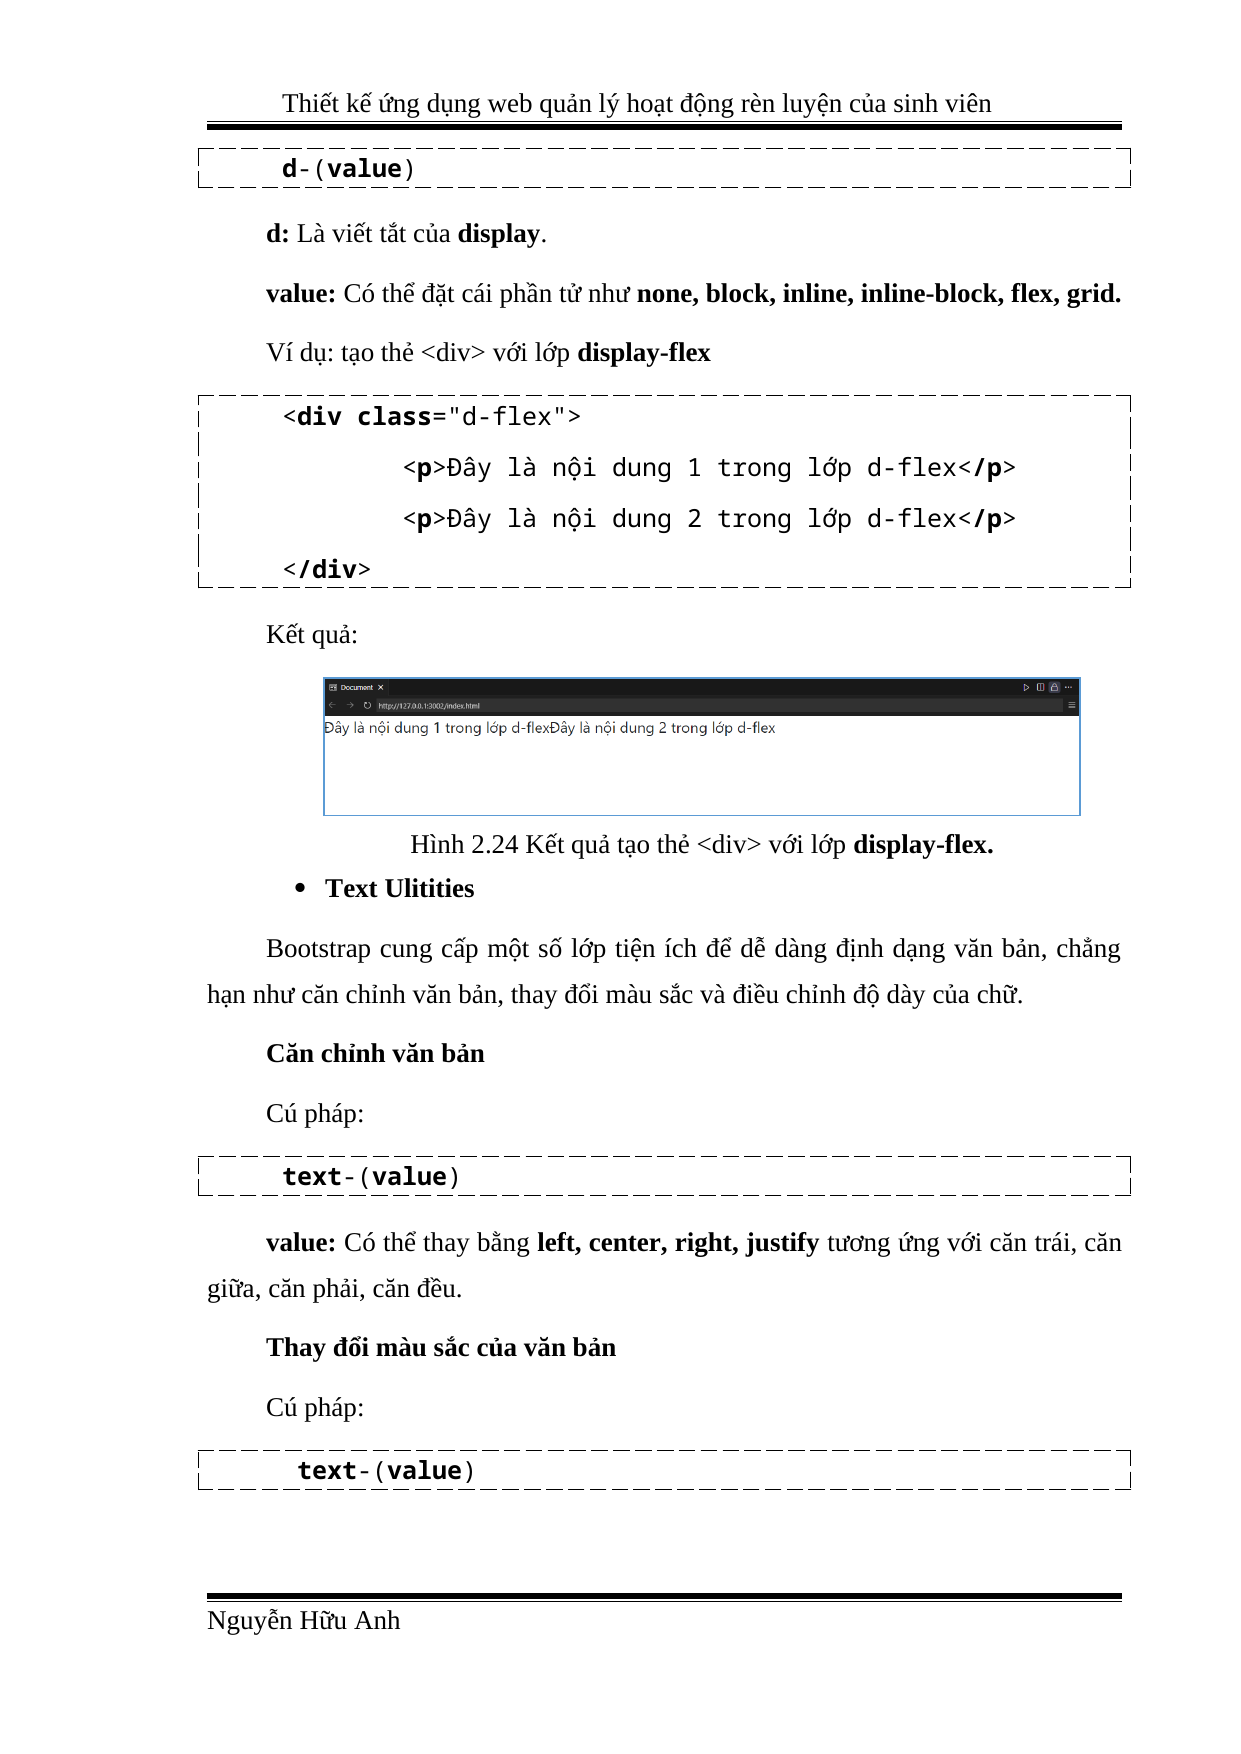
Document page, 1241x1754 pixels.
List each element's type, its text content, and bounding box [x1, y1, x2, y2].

text value: Có thể đặt cái phần tử như none, block, inline, inline-block, flex, grid. [207, 277, 1122, 308]
text value: Có thể thay bằng left, center, right, justify tương ứng với căn trái, căn giữa, căn phải, căn đều. [207, 1226, 1122, 1303]
text text-(value) [197, 1450, 1131, 1490]
text Cú pháp: [207, 1097, 1122, 1128]
text </div> [197, 548, 1131, 588]
text <p>Đây là nội dung 2 trong lớp d-flex</p> [197, 497, 1131, 534]
list Text Ulitities [295, 872, 1122, 903]
text d: Là viết tắt của display. [207, 217, 1122, 249]
text <p>Đây là nội dung 1 trong lớp d-flex</p> [197, 446, 1131, 483]
text Căn chỉnh văn bản [207, 1037, 1122, 1069]
text <div class="d-flex"> [197, 395, 1131, 432]
text Kết quả: [207, 618, 1122, 649]
text d-(value) [197, 148, 1131, 188]
text Ví dụ: tạo thẻ <div> với lớp display-flex [207, 336, 1122, 367]
text Thay đổi màu sắc của văn bản [207, 1331, 1122, 1363]
text Bootstrap cung cấp một số lớp tiện ích để dễ dàng định dạng văn bản, chẳng hạn như căn chỉnh văn bản, thay đổi màu sắc và điều chỉnh độ dày của chữ. [207, 932, 1122, 1009]
picture [325, 679, 1079, 815]
text Cú pháp: [207, 1391, 1122, 1422]
text text-(value) [197, 1156, 1131, 1196]
